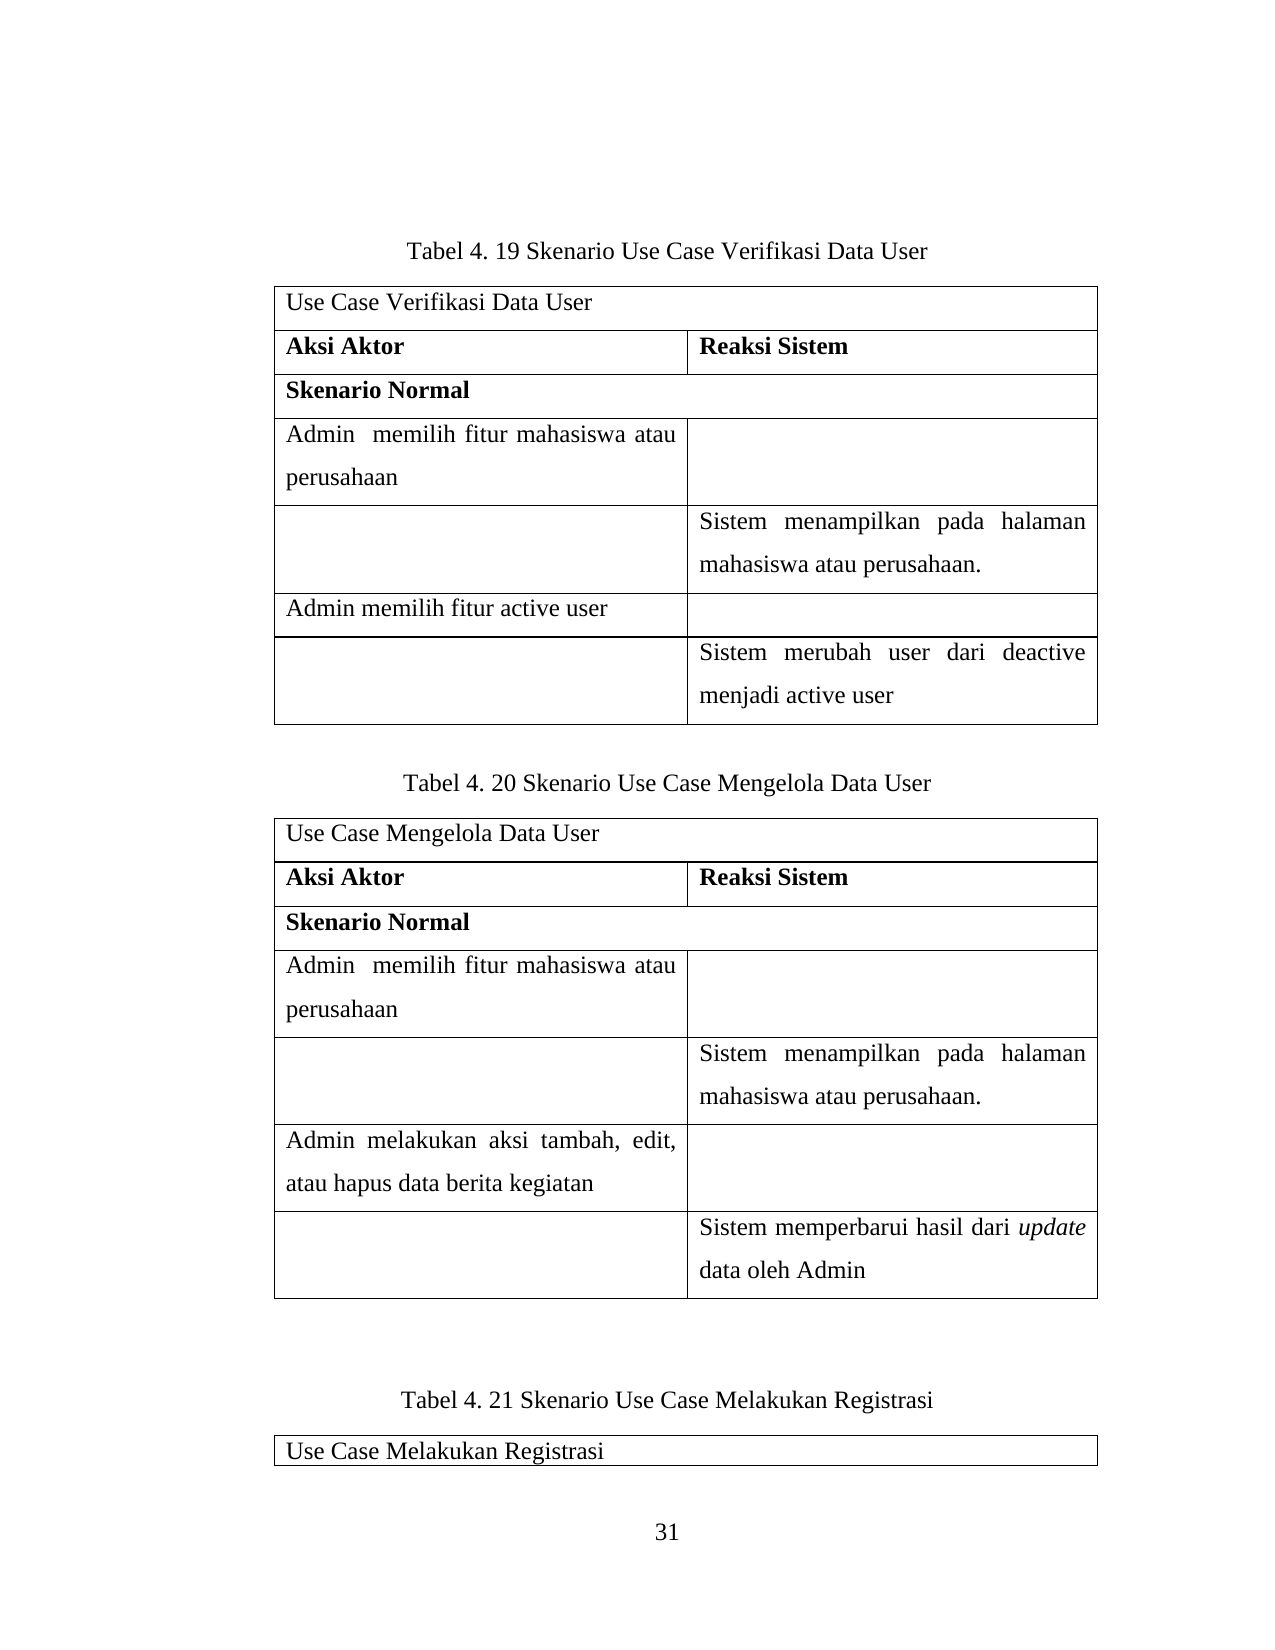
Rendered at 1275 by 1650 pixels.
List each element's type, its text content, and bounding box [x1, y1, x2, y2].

table_cell Aksi Aktor [275, 863, 687, 906]
table_cell Aksi Aktor [275, 331, 687, 374]
text Tabel 4. 19 Skenario Use Case Verifikasi Data User [236, 236, 1098, 265]
table_cell Admin memilih fitur mahasiswa atau perusahaan [275, 419, 687, 505]
table_cell [688, 1125, 1097, 1211]
table_cell [275, 638, 687, 724]
table_cell Sistem menampilkan pada halaman mahasiswa atau perusahaan. [688, 1038, 1097, 1124]
text Tabel 4. 21 Skenario Use Case Melakukan Registrasi [236, 1386, 1098, 1414]
table_cell Admin memilih fitur mahasiswa atau perusahaan [275, 951, 687, 1037]
table_header Use Case Verifikasi Data User [275, 287, 1097, 330]
table_cell Reaksi Sistem [688, 331, 1097, 374]
table_cell Reaksi Sistem [688, 863, 1097, 906]
table_cell Sistem menampilkan pada halaman mahasiswa atau perusahaan. [688, 506, 1097, 592]
table_cell [688, 594, 1097, 636]
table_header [275, 1436, 1097, 1465]
table_cell [275, 1212, 687, 1298]
table_header Use Case Mengelola Data User [275, 819, 1097, 861]
table_cell Skenario Normal [275, 375, 1097, 418]
table_cell Admin melakukan aksi tambah, edit, atau hapus data berita kegiatan [275, 1125, 687, 1211]
table_cell [275, 1038, 687, 1124]
table_cell [275, 506, 687, 592]
text Tabel 4. 20 Skenario Use Case Mengelola Data User [236, 768, 1098, 797]
table_cell [688, 951, 1097, 1037]
table_cell Sistem merubah user dari deactive menjadi active user [688, 638, 1097, 724]
table_cell Skenario Normal [275, 907, 1097, 949]
table_cell Sistem memperbarui hasil dari update data oleh Admin [688, 1212, 1097, 1298]
table_cell [688, 419, 1097, 505]
table_cell Admin memilih fitur active user [275, 594, 687, 636]
